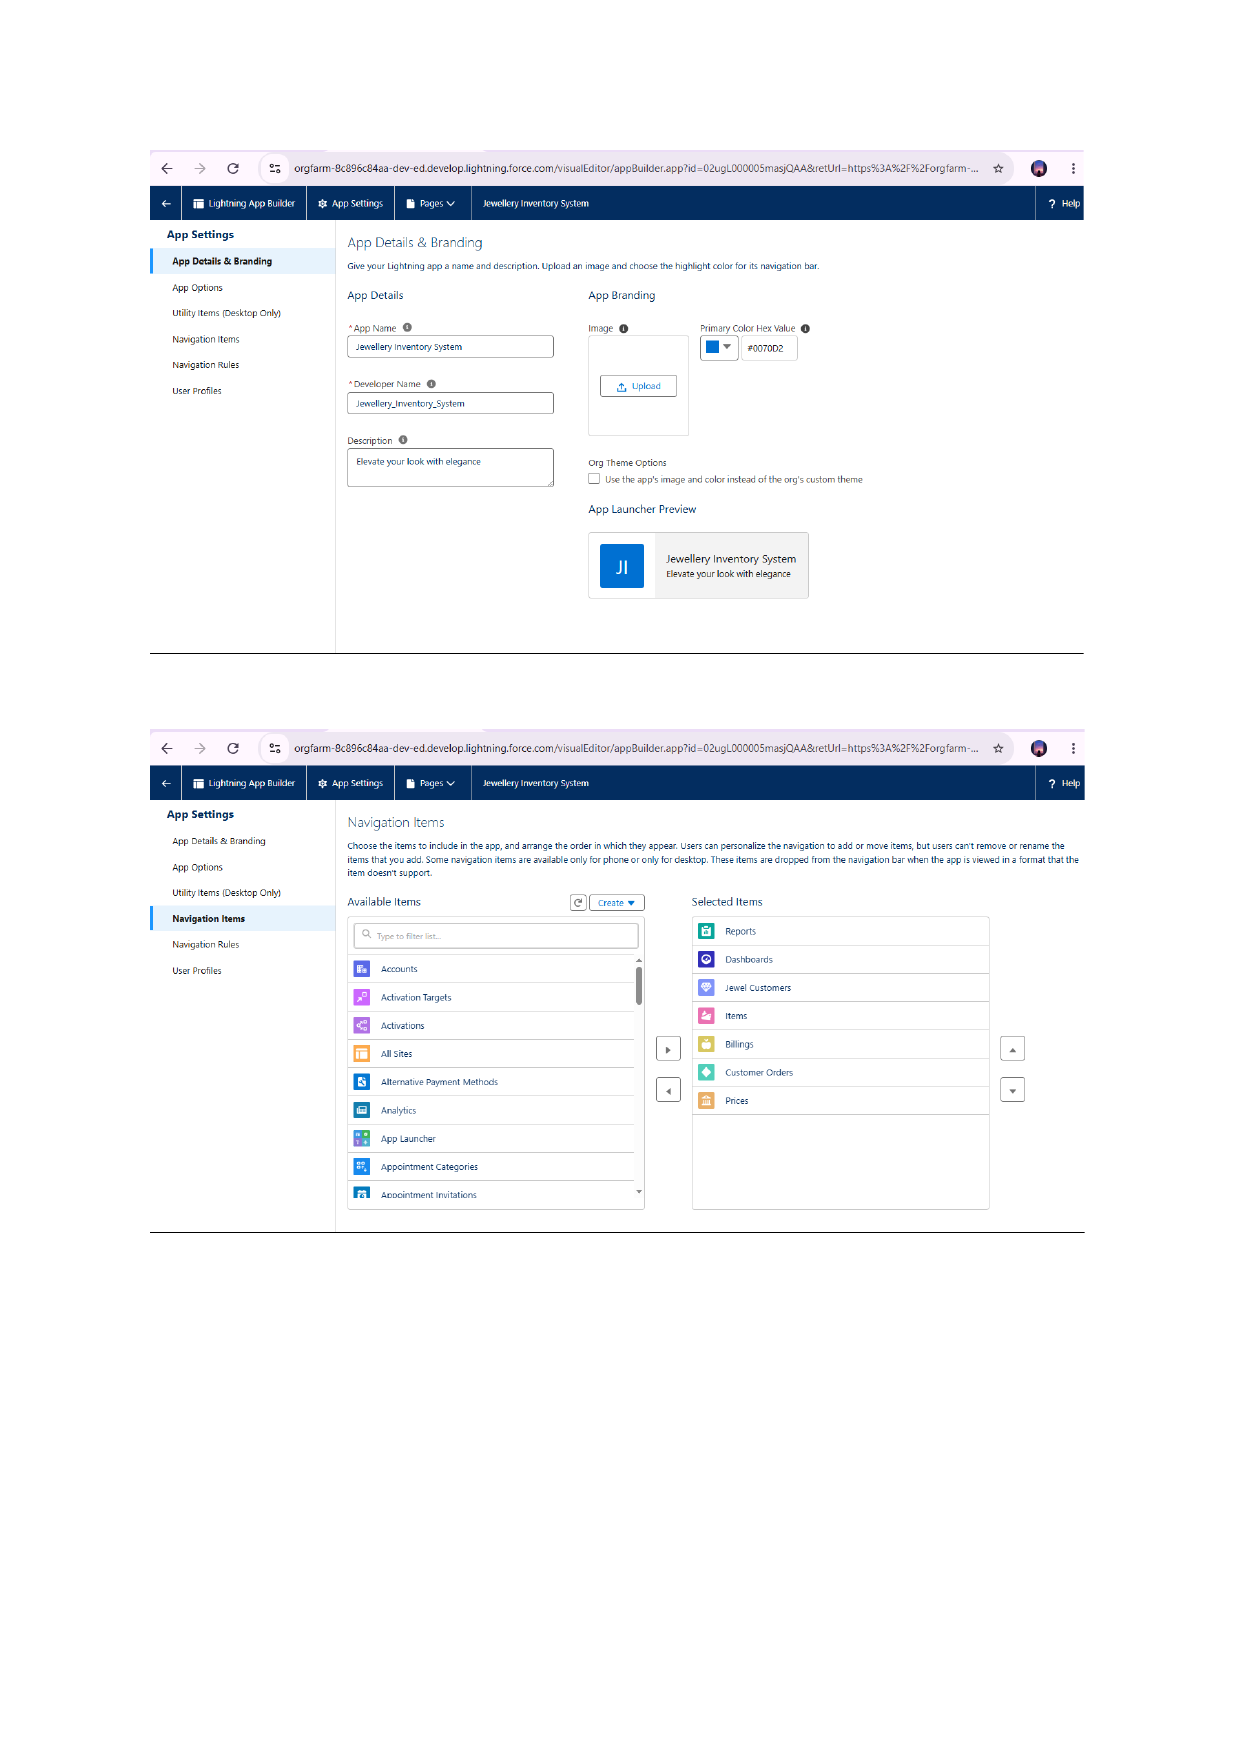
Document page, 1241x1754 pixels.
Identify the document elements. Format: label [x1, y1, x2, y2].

picture [150, 729, 1085, 1233]
picture [150, 150, 1084, 654]
